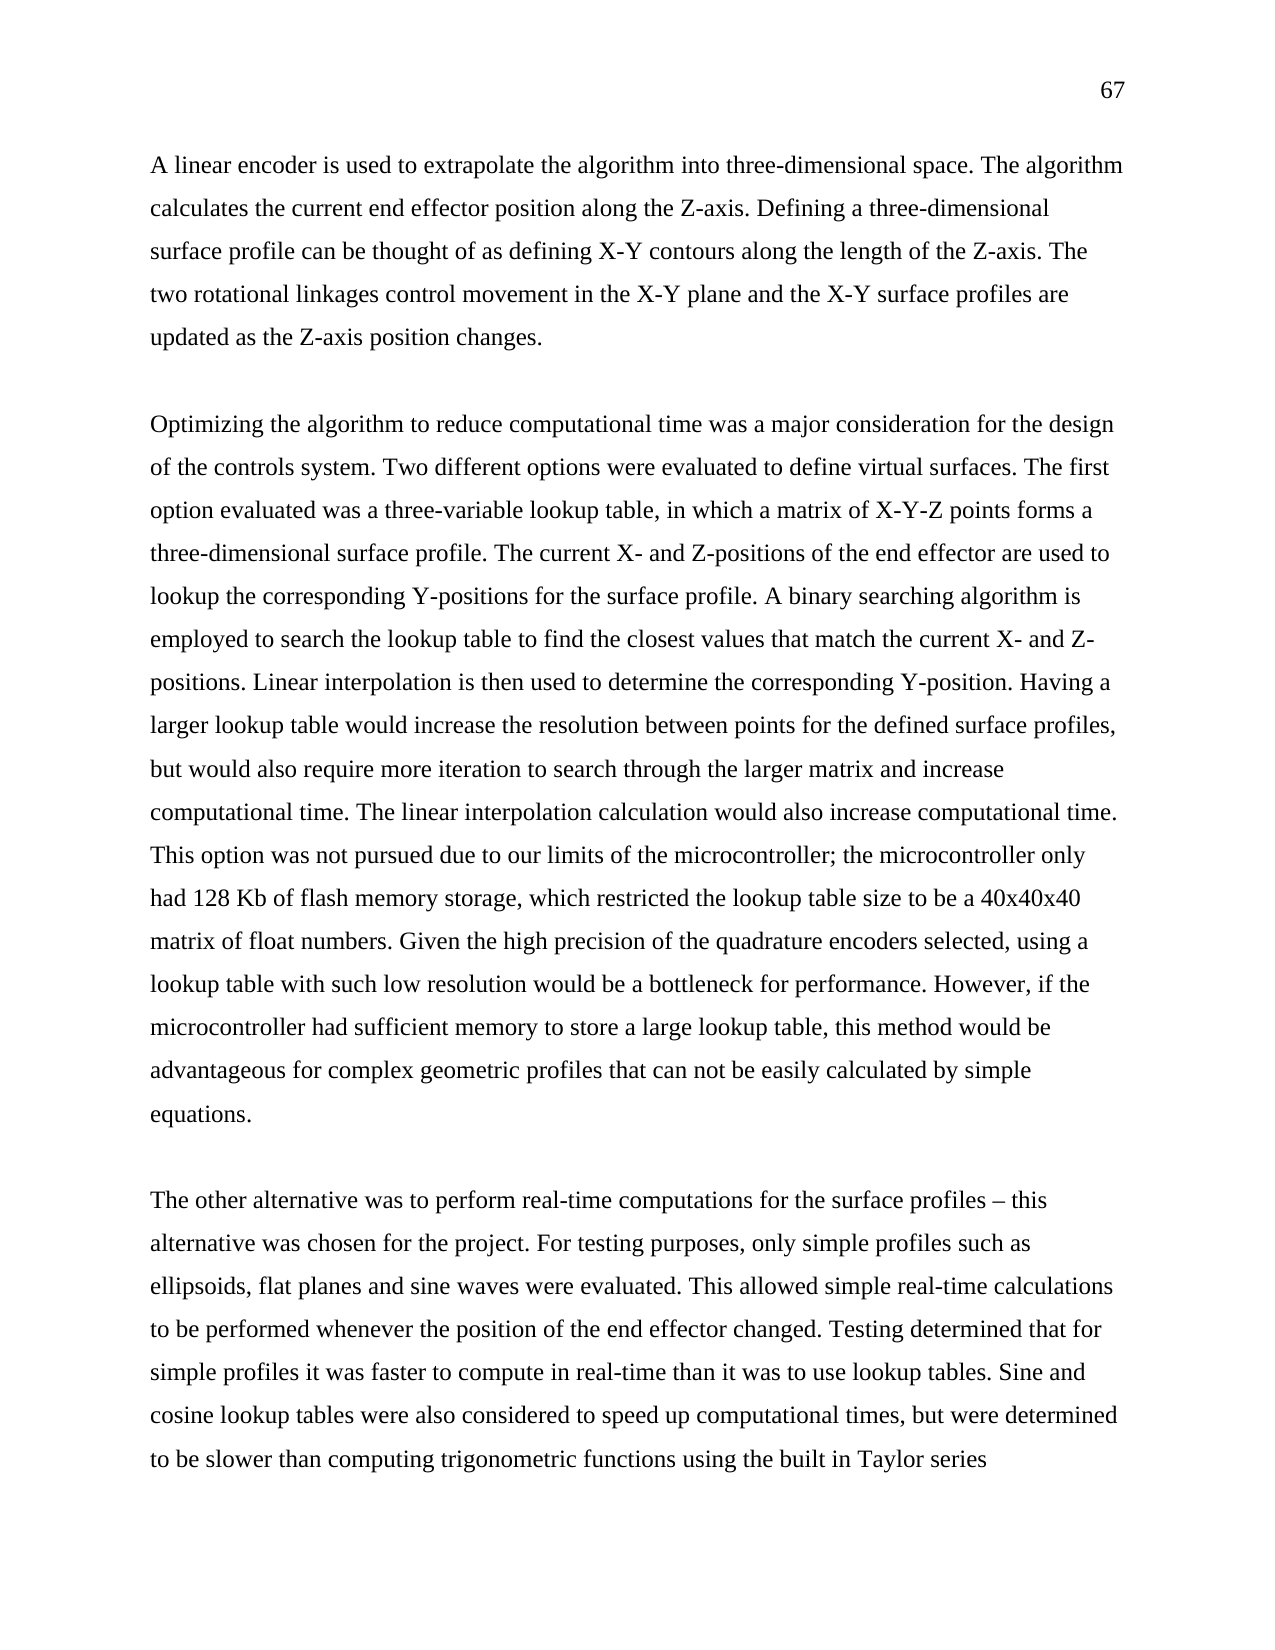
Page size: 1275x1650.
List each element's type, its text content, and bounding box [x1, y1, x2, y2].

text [150, 1185, 1125, 1472]
text Optimizing the algorithm to reduce computational time was a major consideration for the design of the controls system. Two different options were evaluated to define virtual surfaces. The first option evaluated was a three-variable lookup table, in which a matrix of X-Y-Z points forms a three-dimensional surface profile. The current X- and Z-positions of the end effector are used to lookup the corresponding Y-positions for the surface profile. A binary searching algorithm is employed to search the lookup table to find the closest values that match the current X- and Z-positions. Linear interpolation is then used to determine the corresponding Y-position. Having a larger lookup table would increase the resolution between points for the defined surface profiles, but would also require more iteration to search through the larger matrix and increase computational time. The linear interpolation calculation would also increase computational time. This option was not pursued due to our limits of the microcontroller; the microcontroller only had 128 Kb of flash memory storage, which restricted the lookup table size to be a 40x40x40 matrix of float numbers. Given the high precision of the quadrature encoders selected, using a lookup table with such low resolution would be a bottleneck for performance. However, if the microcontroller had sufficient memory to store a large lookup table, this method would be advantageous for complex geometric profiles that can not be easily calculated by simple equations. [150, 409, 1125, 1127]
text A linear encoder is used to extrapolate the algorithm into three-dimensional space. The algorithm calculates the current end effector position along the Z-axis. Defining a three-dimensional surface profile can be thought of as defining X-Y contours along the length of the Z-axis. The two rotational linkages control movement in the X-Y plane and the X-Y surface profiles are updated as the Z-axis position changes. [150, 150, 1125, 351]
